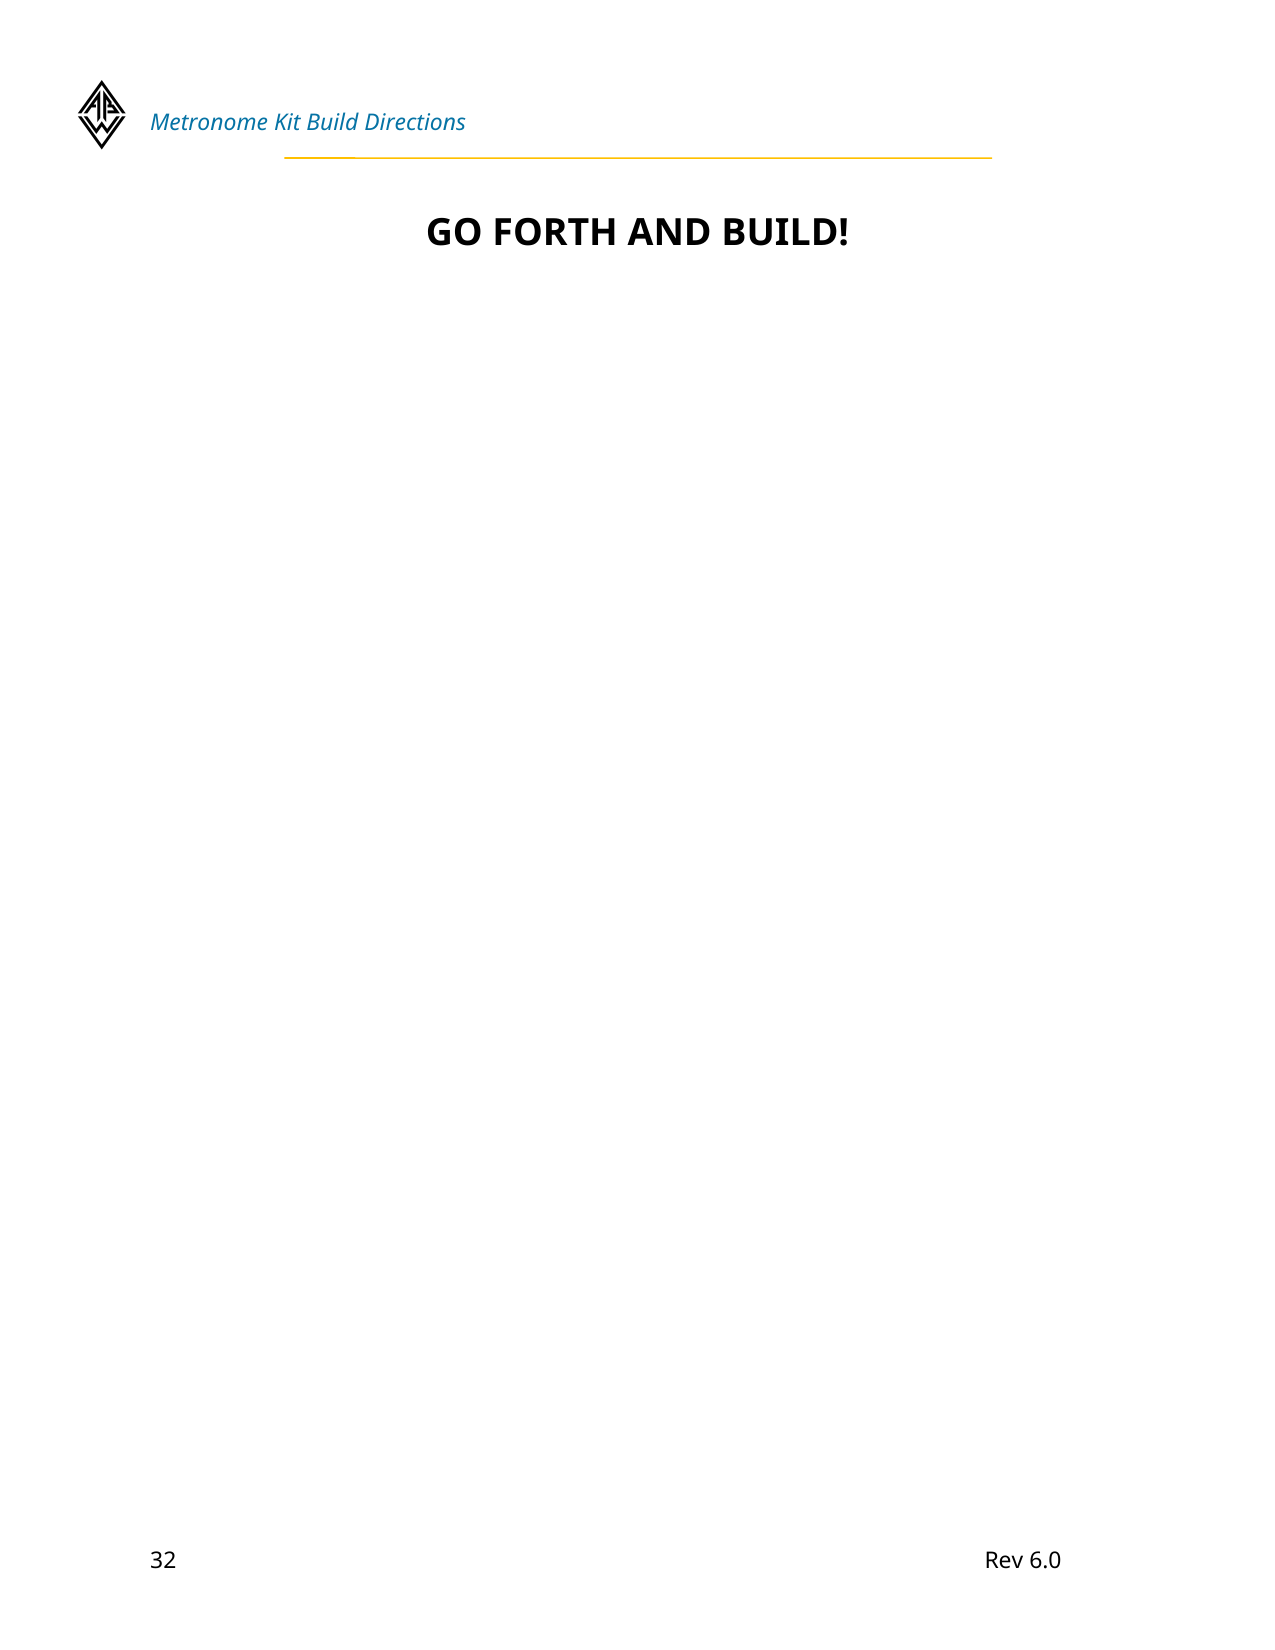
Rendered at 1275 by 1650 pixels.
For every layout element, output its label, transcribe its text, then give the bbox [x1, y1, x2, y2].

text GO FORTH AND BUILD! [150, 205, 1125, 256]
picture [71, 75, 134, 155]
